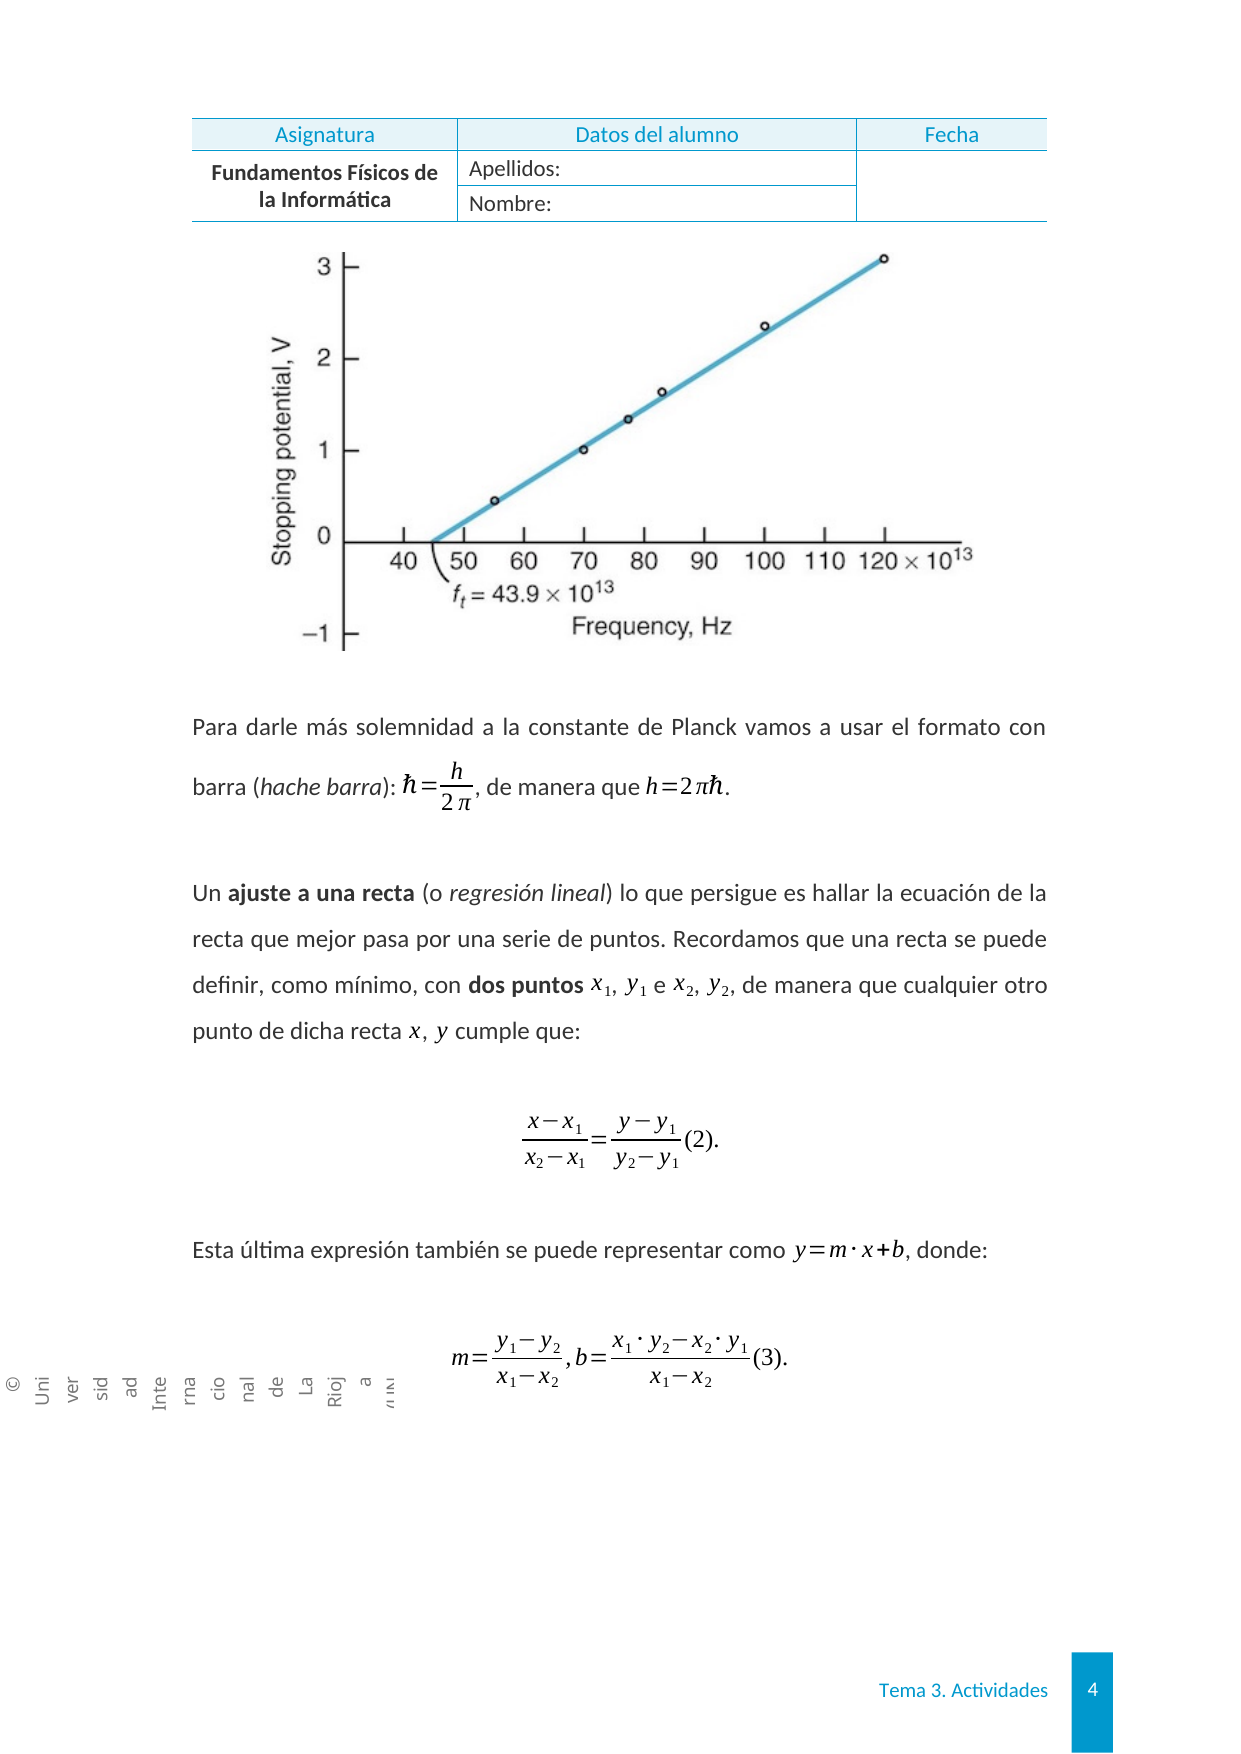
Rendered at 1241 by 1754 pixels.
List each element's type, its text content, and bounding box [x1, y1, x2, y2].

text Esta última expresión también se puede representar como , donde: [192, 1234, 1048, 1264]
picture [265, 252, 975, 651]
text Un ajuste a una recta (o regresión lineal) lo que persigue es hallar la ecuación de la recta que mejor pasa por una serie de puntos. Recordamos que una recta se puede definir, como mínimo, con dos puntos , e , , de manera que cualquier otro punto de dicha recta , cumple que: [192, 877, 1048, 1046]
text Para darle más solemnidad a la constante de Planck vamos a usar el formato con barra (hache barra): , de manera que . [192, 711, 1048, 816]
